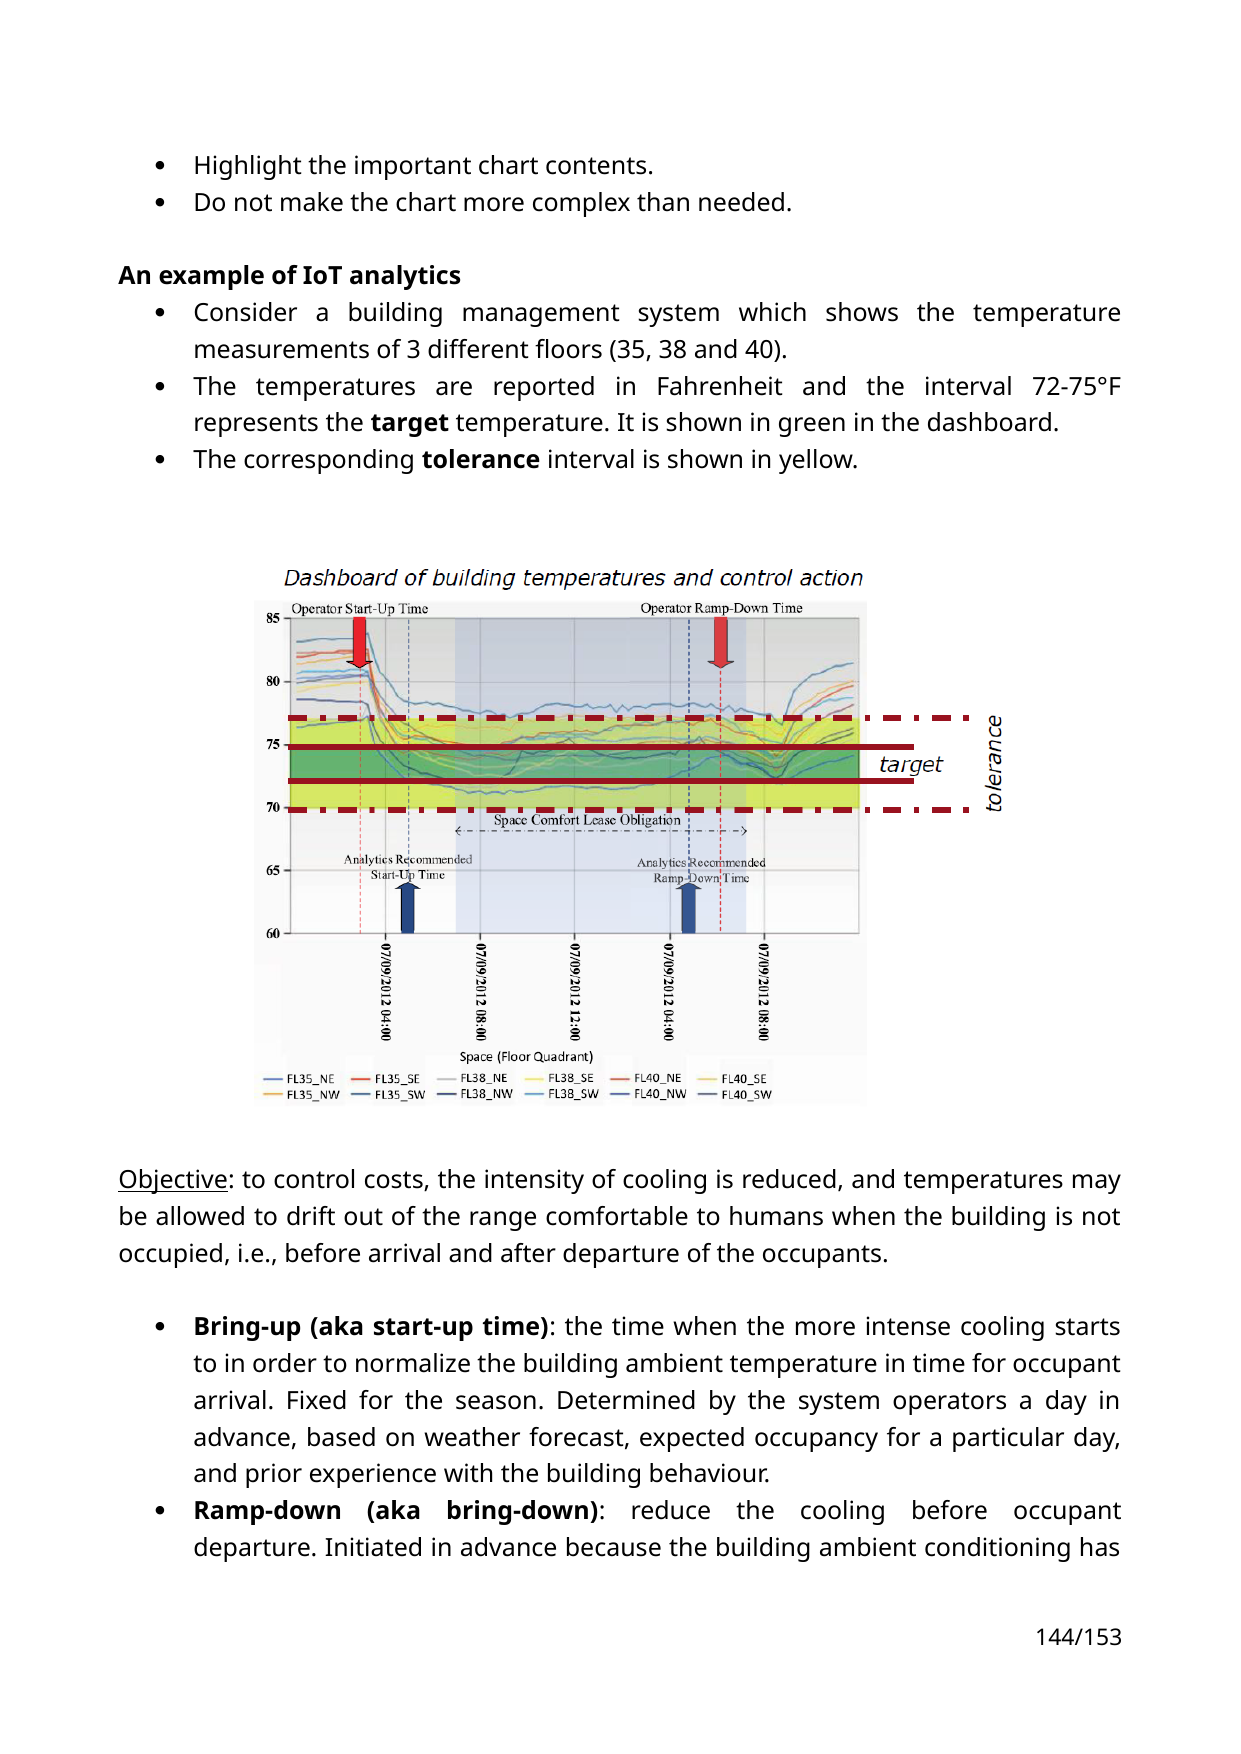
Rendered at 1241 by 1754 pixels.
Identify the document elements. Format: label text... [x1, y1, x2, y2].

list Highlight the important chart contents. [156, 148, 1122, 182]
list Do not make the chart more complex than needed. [156, 184, 1122, 218]
text An example of IoT analytics [118, 258, 1122, 292]
list The corresponding tolerance interval is shown in yellow. [156, 442, 1122, 476]
list Bring-up (aka start-up time): the time when the more intense cooling starts to in order to normalize the building ambient temperature in time for occupant arrival. Fixed for the season. Determined by the system operators a day in advance, based on weather forecast, expected occupancy for a particular day, and prior experience with the building behaviour. [156, 1309, 1122, 1490]
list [156, 1493, 1122, 1563]
list The temperatures are reported in Fahrenheit and the interval 72-75°F represents the target temperature. It is shown in green in the dashboard. [156, 368, 1122, 439]
list Consider a building management system which shows the temperature measurements of 3 different floors (35, 38 and 40). [156, 295, 1122, 366]
picture [224, 552, 1016, 1123]
text Objective: to control costs, the intensity of cooling is reduced, and temperatures may be allowed to drift out of the range comfortable to humans when the building is not occupied, i.e., before arrival and after departure of the occupants. [118, 1162, 1122, 1269]
